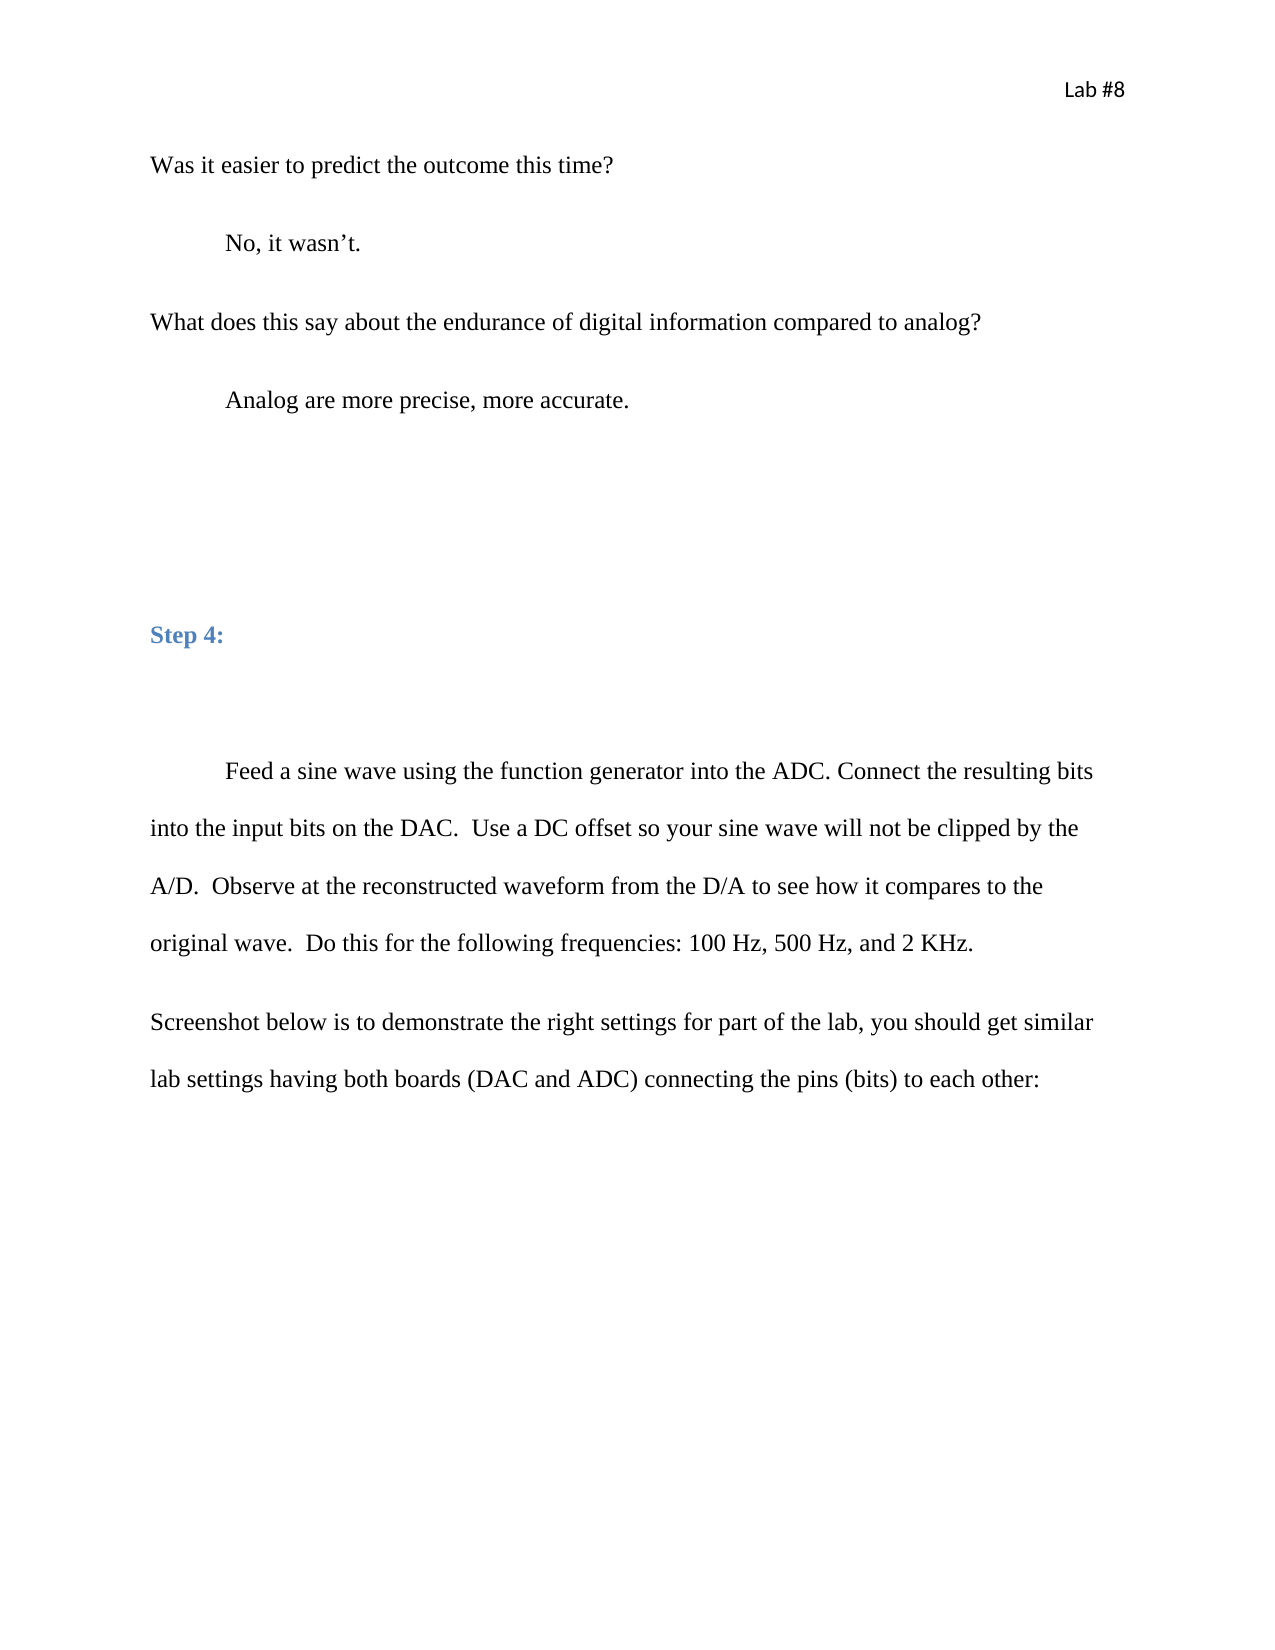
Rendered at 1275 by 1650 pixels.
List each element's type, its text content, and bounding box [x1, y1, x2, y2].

text Screenshot below is to demonstrate the right settings for part of the lab, you should get similar lab settings having both boards (DAC and ADC) connecting the pins (bits) to each other: [150, 1007, 1125, 1093]
text What does this say about the endurance of digital information compared to analog? [150, 307, 1125, 335]
text Feed a sine wave using the function generator into the ADC. Connect the resulting bits into the input bits on the DAC. Use a DC offset so your sine wave will not be clipped by the A/D. Observe at the reconstructed waveform from the D/A to see how it compares to the original wave. Do this for the following frequencies: 100 Hz, 500 Hz, and 2 KHz. [150, 756, 1125, 957]
text No, it wasn’t. [150, 228, 1125, 257]
text Analog are more precise, more accurate. [150, 385, 1125, 414]
text Was it easier to predict the outcome this time? [150, 150, 1125, 179]
subtitle Step 4: [150, 620, 1125, 649]
